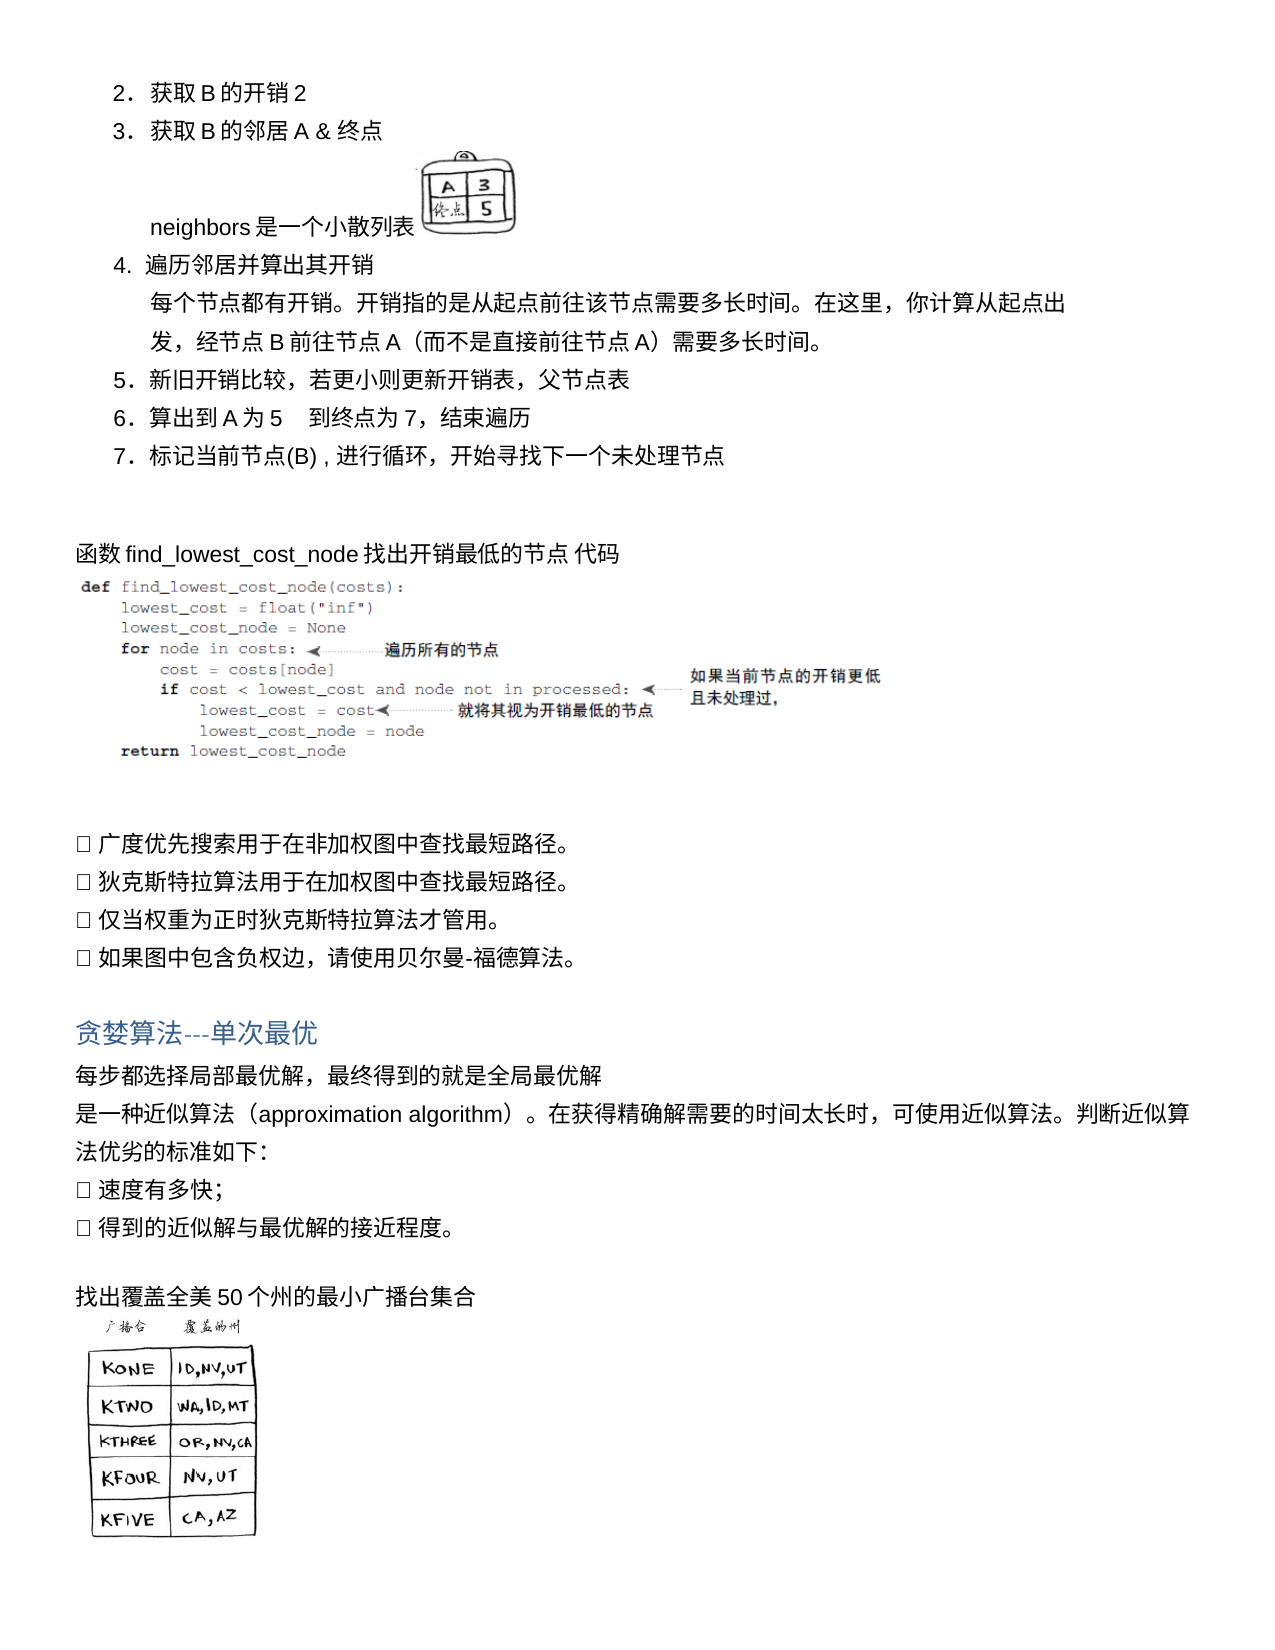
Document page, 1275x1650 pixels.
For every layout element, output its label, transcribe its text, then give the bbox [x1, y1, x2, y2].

text  狄克斯特拉算法用于在加权图中查找最短路径。 [75, 864, 1200, 897]
text  仅当权重为正时狄克斯特拉算法才管用。 [75, 902, 1200, 935]
list neighbors是一个小散列表 [150, 151, 1200, 242]
text 每步都选择局部最优解，最终得到的就是全局最优解 [75, 1058, 1200, 1091]
text  速度有多快； [75, 1172, 1200, 1205]
subtitle 贪婪算法---单次最优 [75, 1012, 1200, 1052]
text 找出覆盖全美50个州的最小广播台集合 [75, 1278, 1200, 1312]
text 7．标记当前节点(B) , 进行循环，开始寻找下一个未处理节点 [75, 438, 1200, 471]
text 发，经节点B前往节点A（而不是直接前往节点A）需要多长时间。 [75, 323, 1200, 357]
text 6．算出到A为5 到终点为7，结束遍历 [75, 400, 1200, 433]
text  得到的近似解与最优解的接近程度。 [75, 1210, 1200, 1243]
text 是一种近似算法（approximation algorithm）。在获得精确解需要的时间太长时，可使用近似算法。判断近似算法优劣的标准如下： [75, 1096, 1200, 1167]
text 函数find_lowest_cost_node找出开销最低的节点 代码 [75, 536, 1200, 569]
text  如果图中包含负权边，请使用贝尔曼-福德算法。 [75, 940, 1200, 973]
text 5．新旧开销比较，若更小则更新开销表，父节点表 [75, 362, 1200, 395]
text 4. 遍历邻居并算出其开销 [75, 247, 1200, 280]
list 获取B的开销2 [112, 75, 1200, 108]
text  广度优先搜索用于在非加权图中查找最短路径。 [75, 826, 1200, 859]
list 获取B的邻居A & 终点 [112, 113, 1200, 146]
text 每个节点都有开销。开销指的是从起点前往该节点需要多长时间。在这里，你计算从起点出 [75, 285, 1200, 318]
